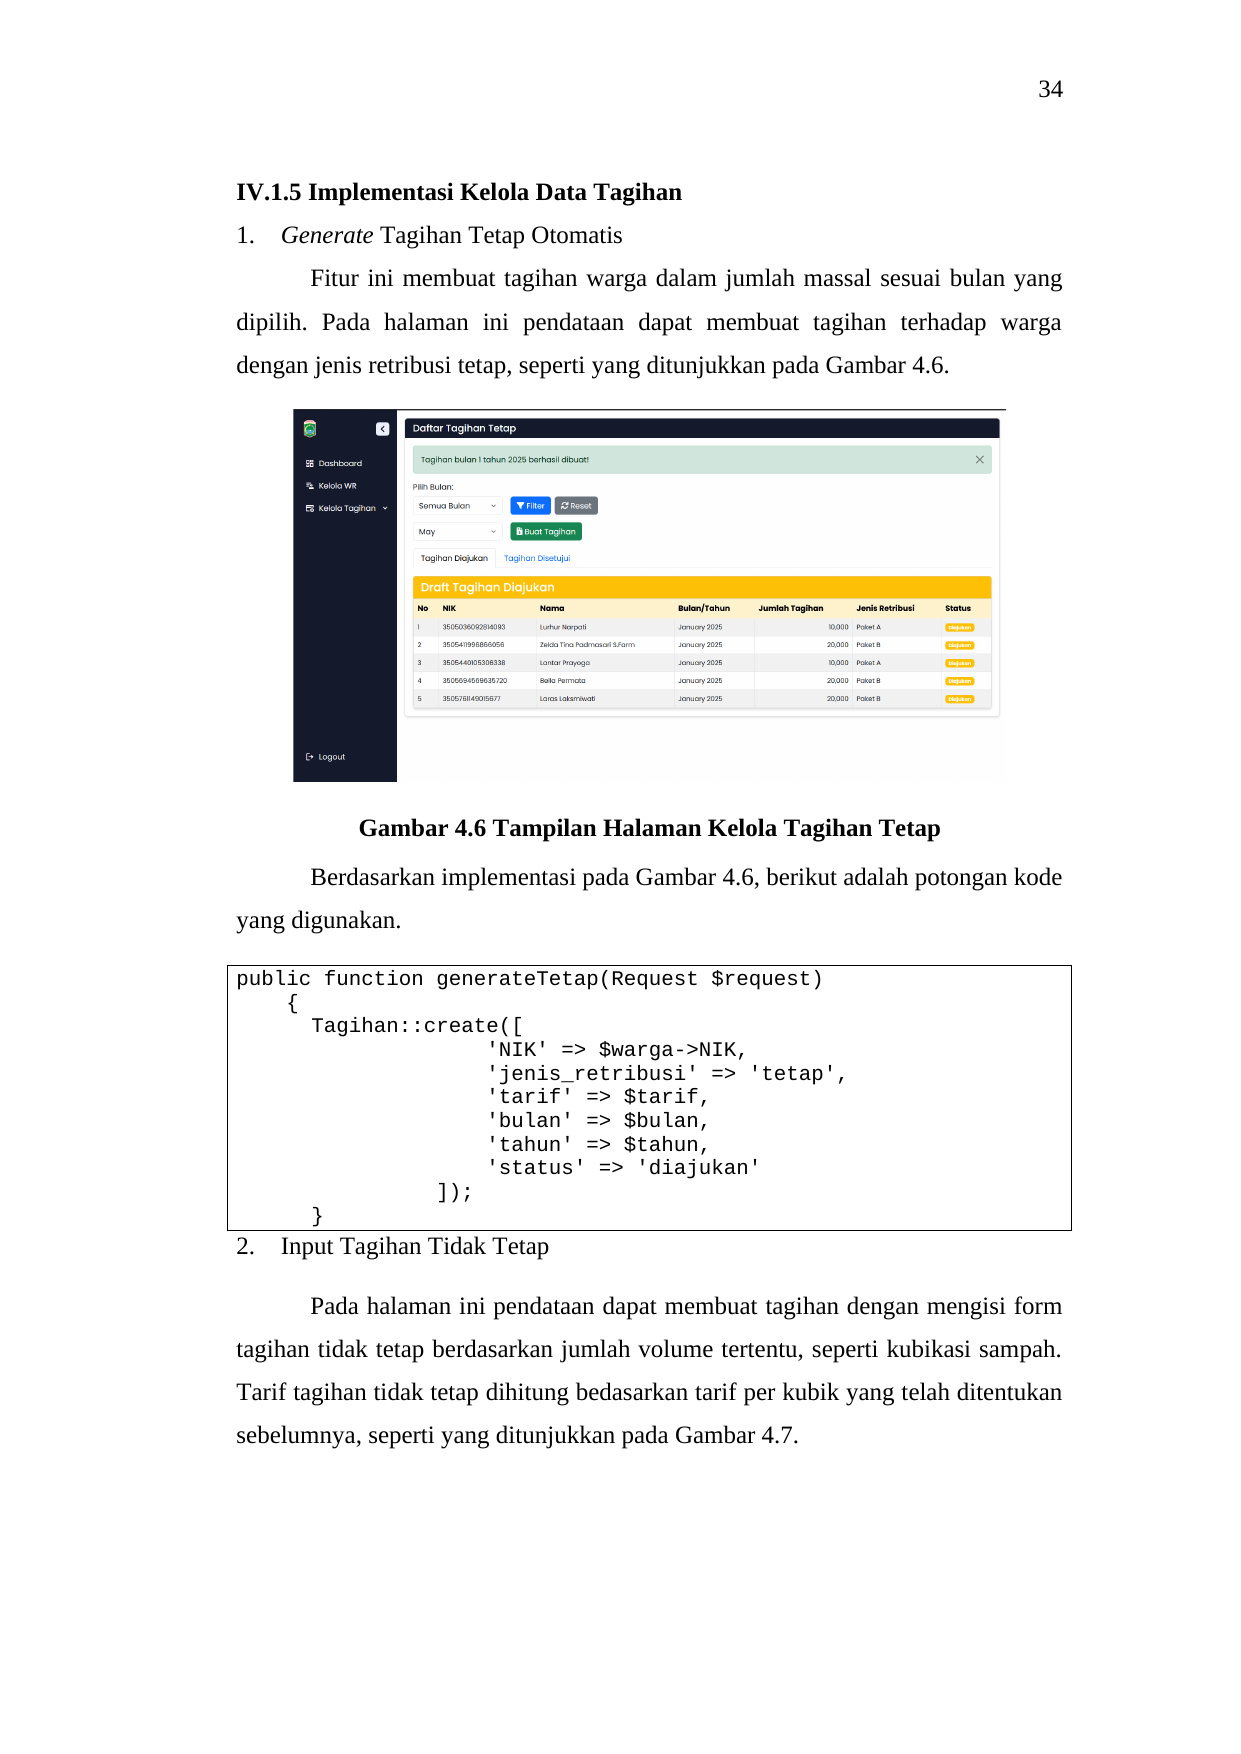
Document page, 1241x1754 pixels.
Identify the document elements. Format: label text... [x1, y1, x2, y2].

subtitle Implementasi Kelola Data Tagihan [236, 177, 1063, 206]
text 'bulan' => $bulan, [236, 1110, 1063, 1134]
text 'tahun' => $tahun, [236, 1134, 1063, 1157]
text ]); [236, 1181, 1063, 1202]
text public function generateTetap(Request $request) [228, 966, 1071, 992]
text Pada halaman ini pendataan dapat membuat tagihan dengan mengisi form tagihan tidak tetap berdasarkan jumlah volume tertentu, seperti kubikasi sampah. Tarif tagihan tidak tetap dihitung bedasarkan tarif per kubik yang telah ditentukan sebelumnya, seperti yang ditunjukkan pada Gambar 4.7. [236, 1291, 1063, 1449]
text Berdasarkan implementasi pada Gambar 4.6, berikut adalah potongan kode yang digunakan. [236, 862, 1063, 934]
picture [293, 409, 1007, 782]
text { [236, 992, 1063, 1016]
text 'NIK' => $warga->NIK, [236, 1039, 1063, 1063]
list Input Tagihan Tidak Tetap [236, 1231, 1063, 1260]
text Tagihan::create([ [236, 1016, 1063, 1039]
list Generate Tagihan Tetap Otomatis [236, 220, 1063, 249]
text 'status' => 'diajukan' [236, 1157, 1063, 1181]
text 'jenis_retribusi' => 'tetap', [236, 1063, 1063, 1086]
text } [228, 1202, 1071, 1230]
list Fitur ini membuat tagihan warga dalam jumlah massal sesuai bulan yang dipilih. Pada halaman ini pendataan dapat membuat tagihan terhadap warga dengan jenis retribusi tetap, seperti yang ditunjukkan pada Gambar 4.6. [236, 263, 1063, 378]
text Gambar 4.6 Tampilan Halaman Kelola Tagihan Tetap [236, 813, 1063, 841]
text 'tarif' => $tarif, [236, 1086, 1063, 1110]
